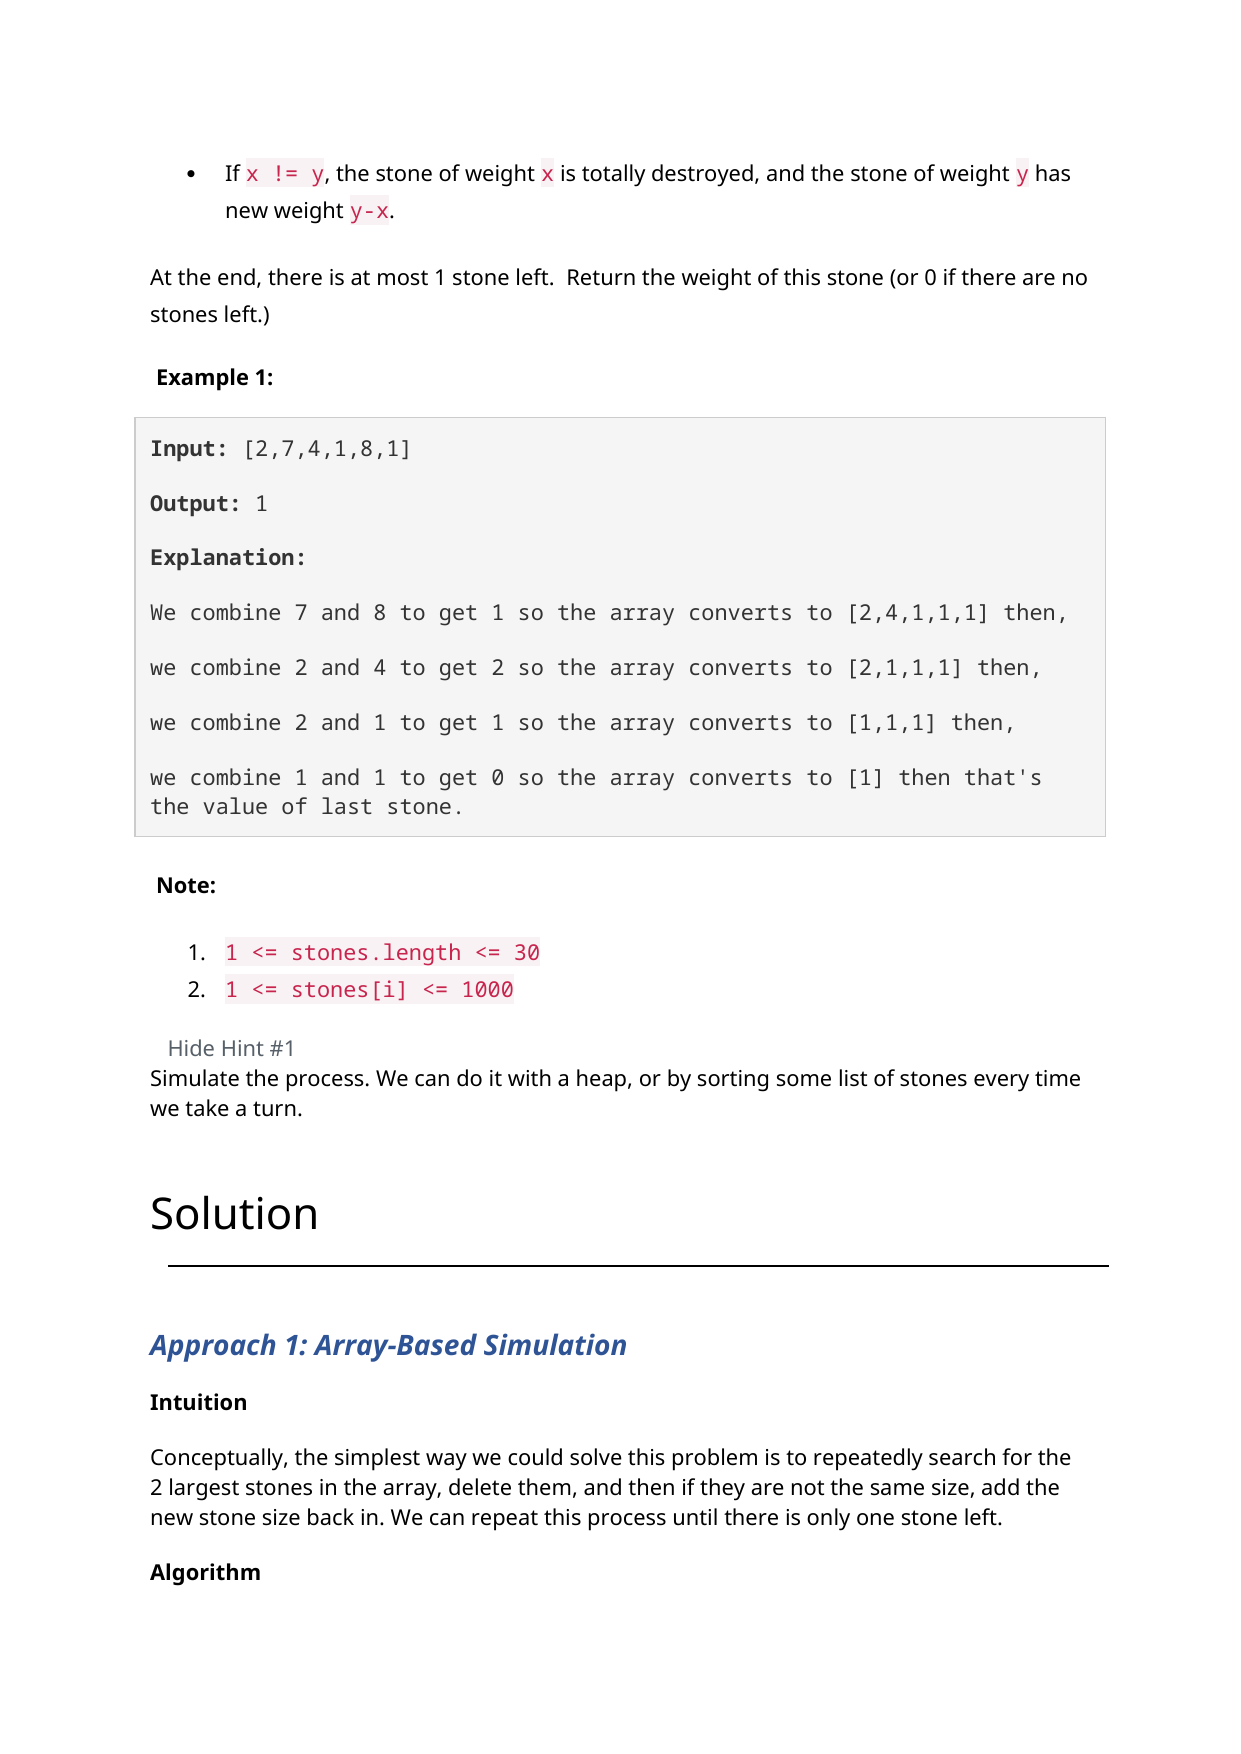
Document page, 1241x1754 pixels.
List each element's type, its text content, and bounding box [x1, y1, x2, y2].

text Explanation: [136, 526, 1105, 572]
list 1 <= stones.length <= 30 [187, 929, 1090, 966]
text Conceptually, the simplest way we could solve this problem is to repeatedly search for the 2 largest stones in the array, delete them, and then if they are not the same size, add the new stone size back in. We can repeat this process until there is only one stone left. [150, 1442, 1090, 1531]
text Algorithm [150, 1556, 1090, 1586]
text Note: [150, 862, 1090, 900]
text Input: [2,7,4,1,8,1] [136, 418, 1105, 463]
subtitle Approach 1: Array-Based Simulation [150, 1326, 1090, 1364]
list 1 <= stones[i] <= 1000 [187, 966, 1090, 1004]
text Output: 1 [136, 471, 1105, 517]
text Hide Hint #1 [150, 1033, 1090, 1063]
list If x != y, the stone of weight x is totally destroyed, and the stone of weight y has new weight y-x. [187, 150, 1090, 225]
text We combine 7 and 8 to get 1 so the array converts to [2,4,1,1,1] then, [136, 581, 1105, 627]
text we combine 2 and 1 to get 1 so the array converts to [1,1,1] then, [136, 691, 1105, 737]
text At the end, there is at most 1 stone left. Return the weight of this stone (or 0 if there are no stones left.) [150, 254, 1090, 329]
text Intuition [150, 1387, 1090, 1417]
text we combine 1 and 1 to get 0 so the array converts to [1] then that's the value of last stone. [136, 745, 1105, 836]
subtitle Solution [150, 1182, 1090, 1242]
text Simulate the process. We can do it with a heap, or by sorting some list of stones every time we take a turn. [150, 1063, 1090, 1122]
text Example 1: [150, 354, 1090, 392]
text we combine 2 and 4 to get 2 so the array converts to [2,1,1,1] then, [136, 636, 1105, 682]
